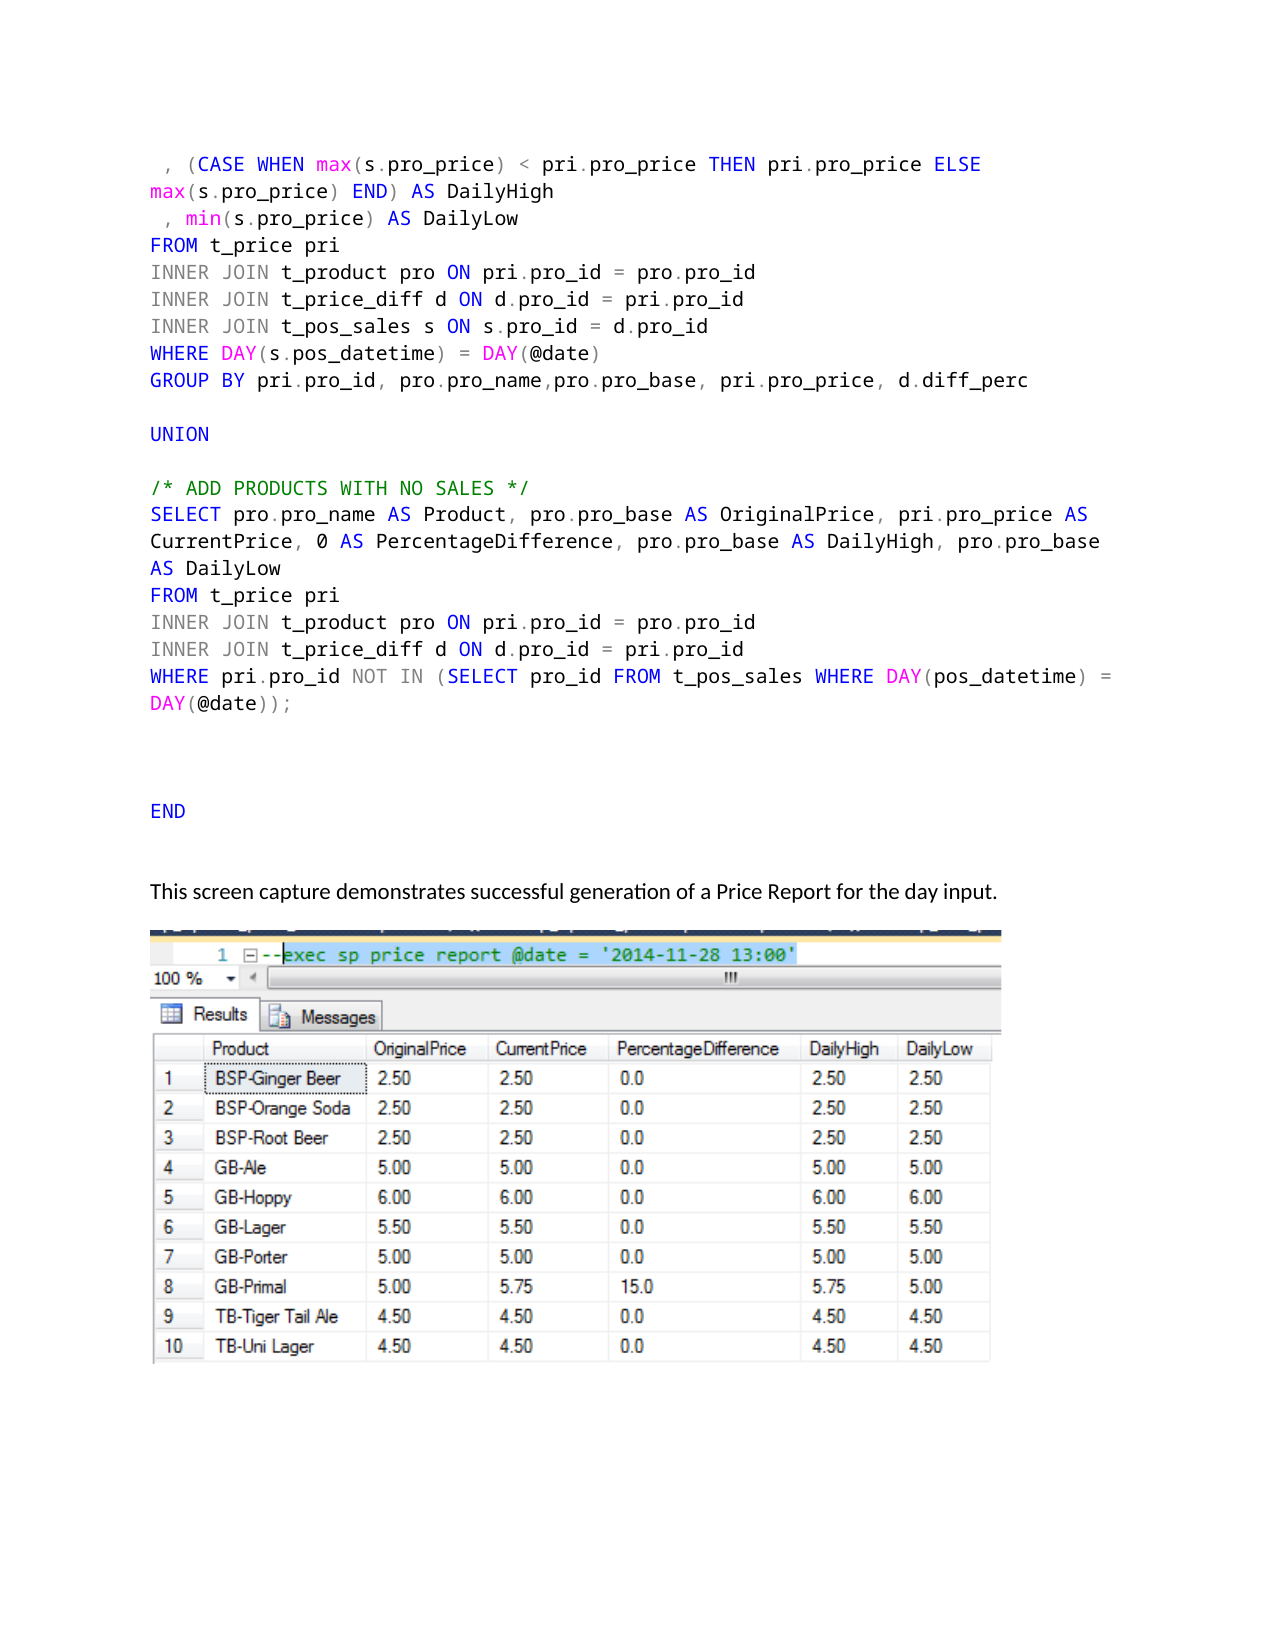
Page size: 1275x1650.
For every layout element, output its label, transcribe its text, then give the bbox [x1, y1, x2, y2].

text END [150, 797, 1125, 824]
text /* ADD PRODUCTS WITH NO SALES */ [150, 474, 1125, 501]
text UNION [150, 420, 1125, 447]
text , min(s.pro_price) AS DailyLow [150, 204, 1125, 231]
text INNER JOIN t_pos_sales s ON s.pro_id = d.pro_id [150, 312, 1125, 339]
text INNER JOIN t_product pro ON pri.pro_id = pro.pro_id [150, 258, 1125, 285]
text SELECT pro.pro_name AS Product, pro.pro_base AS OriginalPrice, pri.pro_price AS CurrentPrice, 0 AS PercentageDifference, pro.pro_base AS DailyHigh, pro.pro_base AS DailyLow [150, 501, 1125, 582]
text WHERE pri.pro_id NOT IN (SELECT pro_id FROM t_pos_sales WHERE DAY(pos_datetime) = DAY(@date)); [150, 663, 1125, 717]
text GROUP BY pri.pro_id, pro.pro_name,pro.pro_base, pri.pro_price, d.diff_perc [150, 366, 1125, 393]
text This screen capture demonstrates successful generation of a Price Report for the day input. [150, 877, 1125, 906]
text WHERE DAY(s.pos_datetime) = DAY(@date) [150, 339, 1125, 366]
text FROM t_price pri [150, 582, 1125, 609]
text INNER JOIN t_price_diff d ON d.pro_id = pri.pro_id [150, 285, 1125, 312]
text FROM t_price pri [150, 231, 1125, 258]
text INNER JOIN t_price_diff d ON d.pro_id = pri.pro_id [150, 636, 1125, 663]
picture [150, 930, 1002, 1364]
text , (CASE WHEN max(s.pro_price) < pri.pro_price THEN pri.pro_price ELSE max(s.pro_price) END) AS DailyHigh [150, 150, 1125, 204]
text INNER JOIN t_product pro ON pri.pro_id = pro.pro_id [150, 609, 1125, 636]
